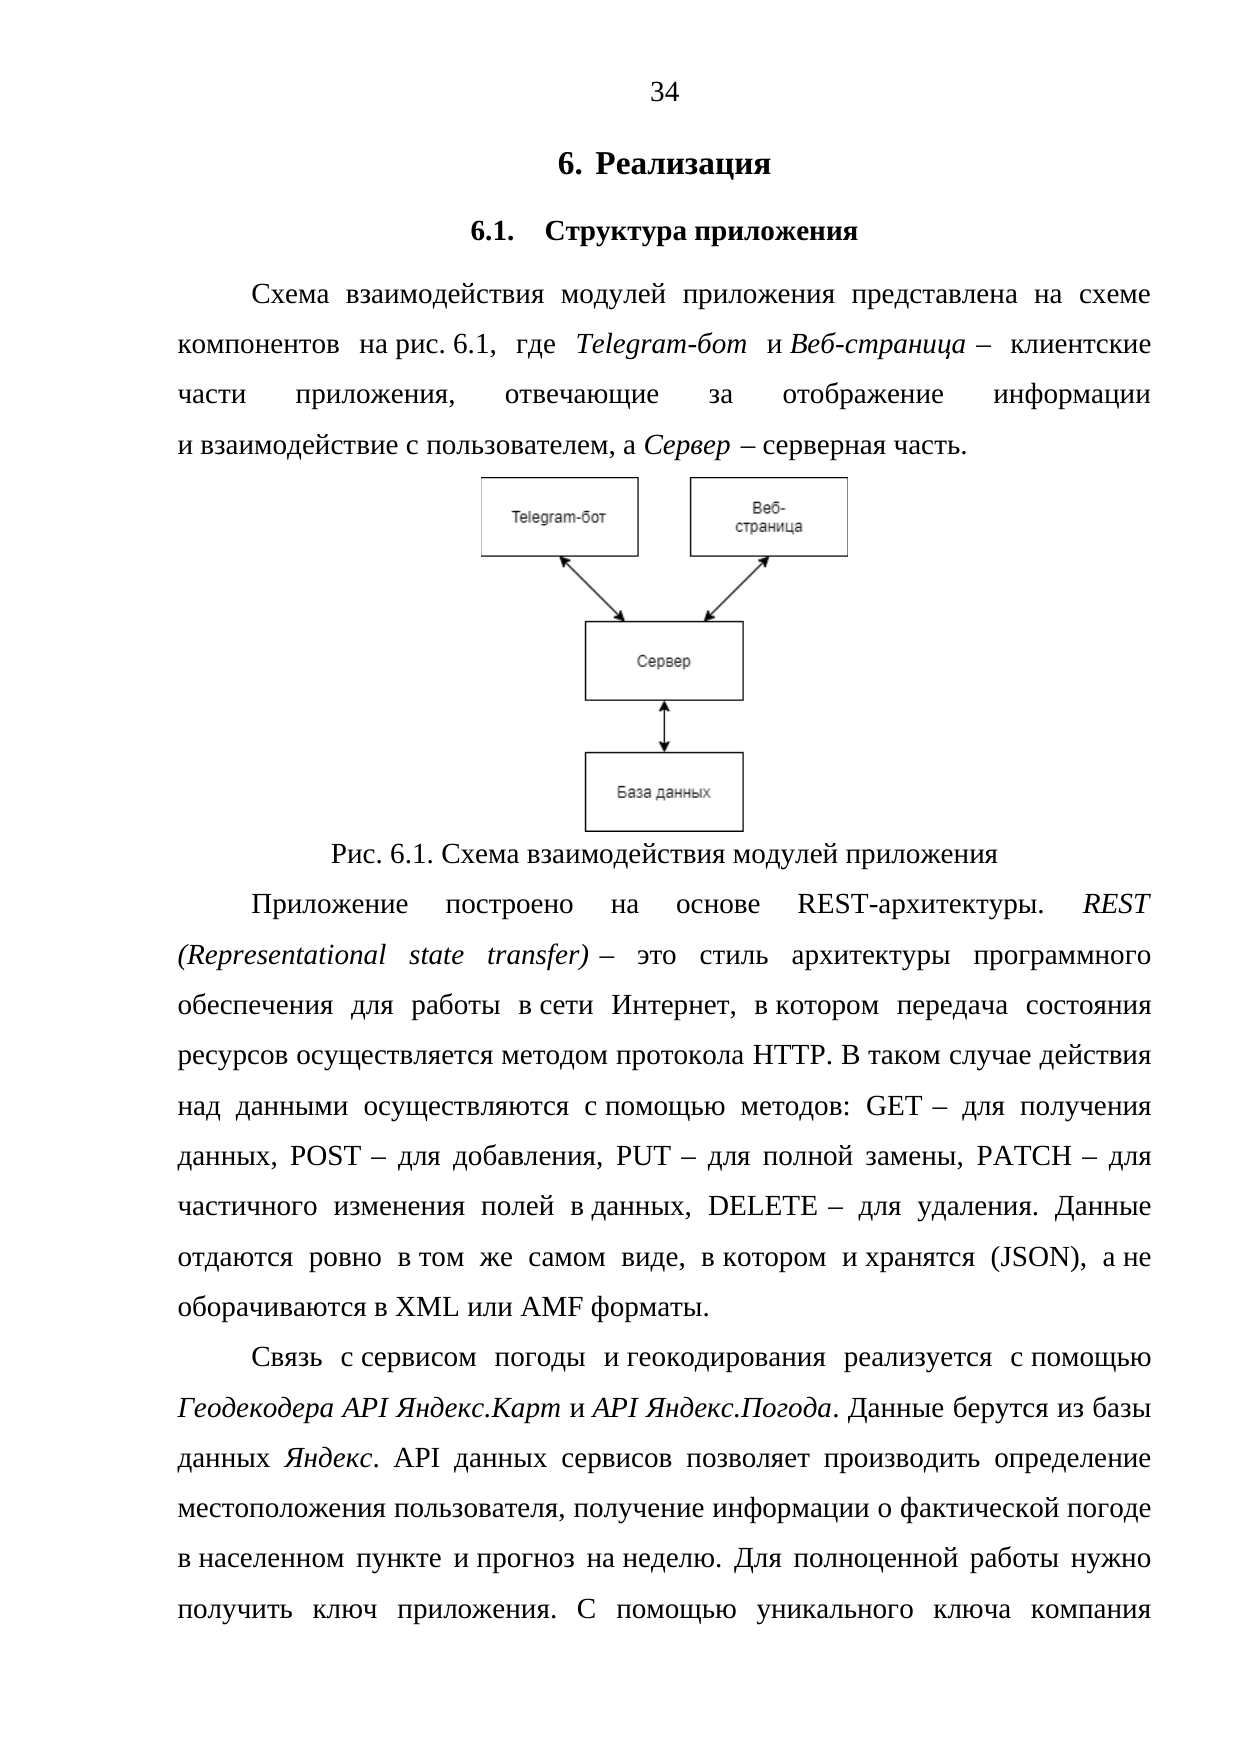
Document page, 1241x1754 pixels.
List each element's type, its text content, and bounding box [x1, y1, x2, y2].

text Рис. 6.1. Схема взаимодействия модулей приложения [177, 836, 1152, 870]
picture [481, 477, 848, 832]
subtitle Реализация [177, 143, 1152, 181]
text Схема взаимодействия модулей приложения представлена на схеме компонентов на рис. 6.1, где Telegram-бот и Веб-страница – клиентские части приложения, отвечающие за отображение информации и взаимодействие с пользователем, а Сервер – серверная часть. [177, 276, 1152, 460]
text Приложение построено на основе REST-архитектуры. REST (Representational state transfer) – это стиль архитектуры программного обеспечения для работы в сети Интернет, в котором передача состояния ресурсов осуществляется методом протокола HTTP. В таком случае действия над данными осуществляются с помощью методов: GET – для получения данных, POST – для добавления, PUT – для полной замены, PATCH – для частичного изменения полей в данных, DELETE – для удаления. Данные отдаются ровно в том же самом виде, в котором и хранятся (JSON), а не оборачиваются в XML или AMF форматы. [177, 887, 1152, 1323]
subtitle Структура приложения [177, 213, 1152, 247]
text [177, 1339, 1152, 1624]
